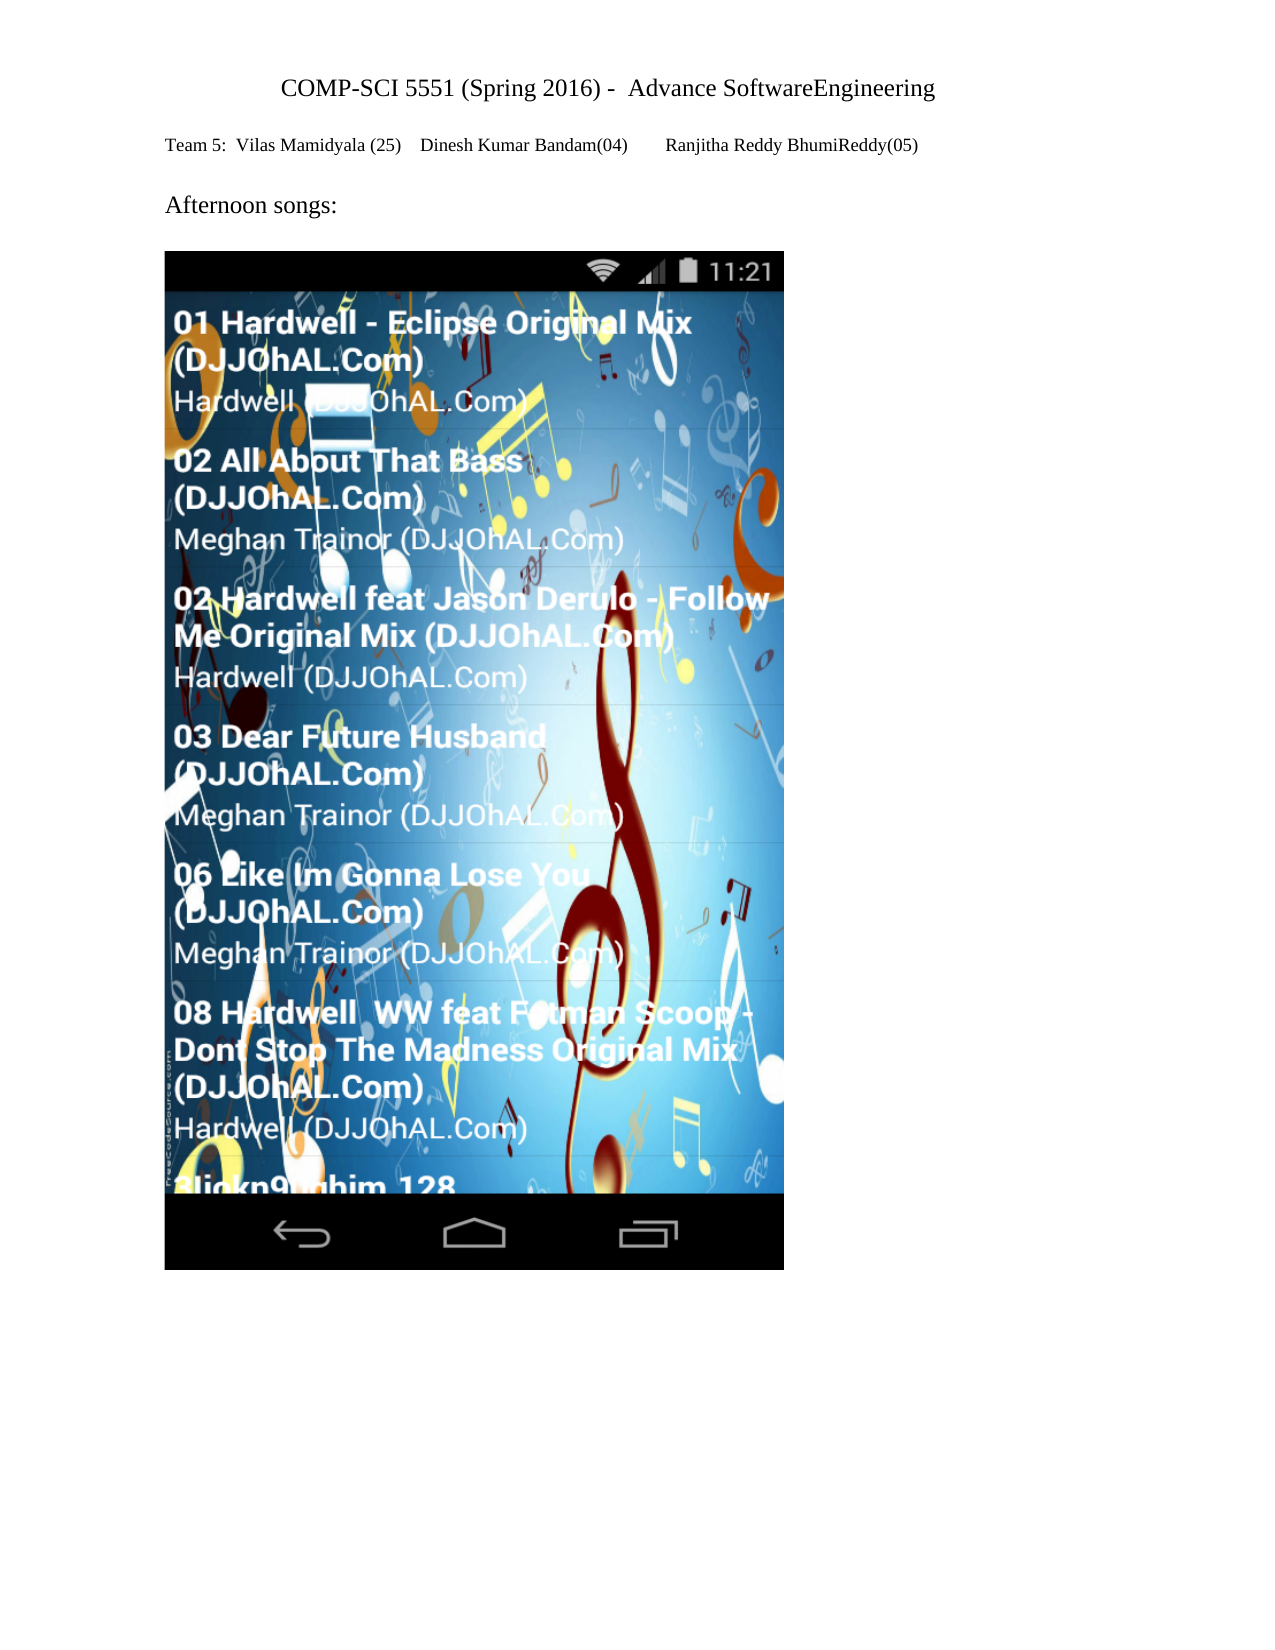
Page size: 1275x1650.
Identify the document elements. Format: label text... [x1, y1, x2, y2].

text Afternoon songs: [164, 190, 1139, 218]
picture [164, 251, 784, 1270]
